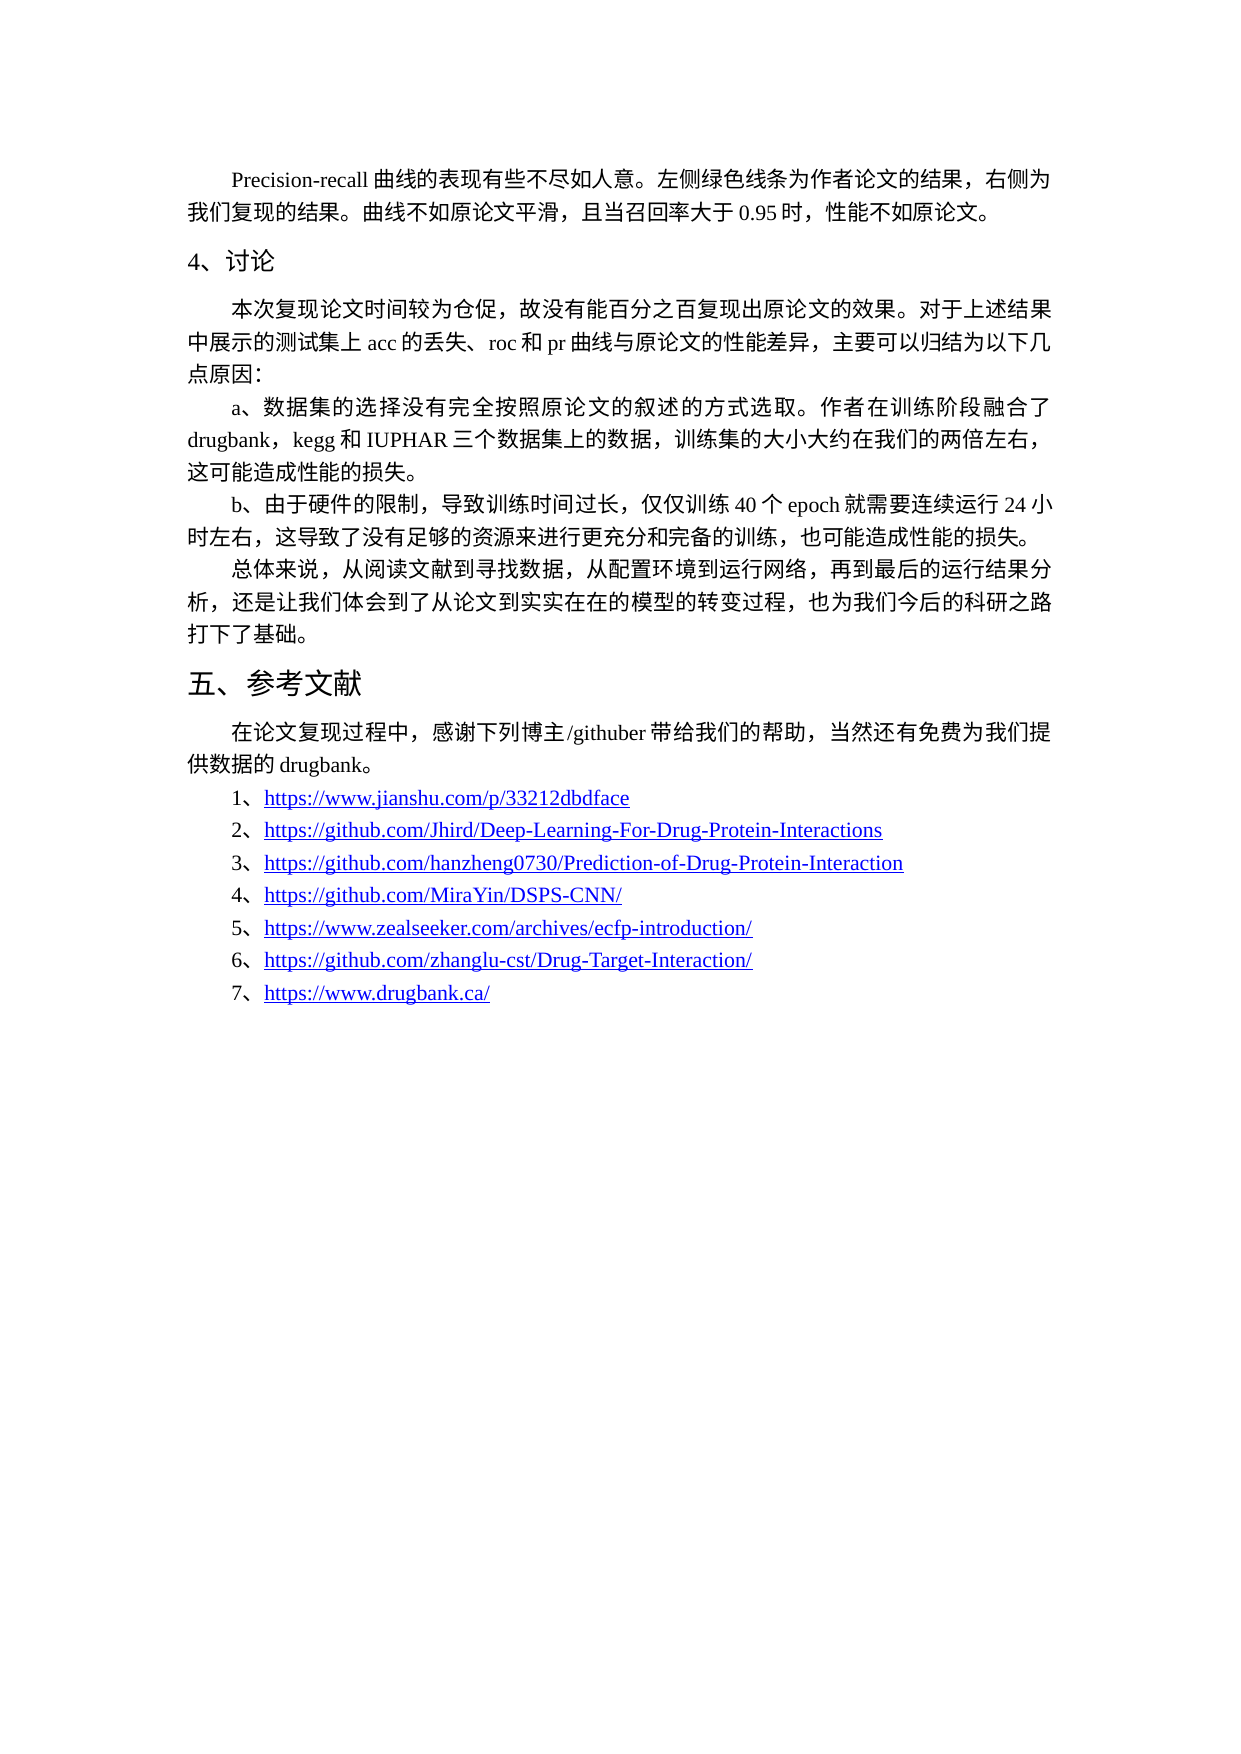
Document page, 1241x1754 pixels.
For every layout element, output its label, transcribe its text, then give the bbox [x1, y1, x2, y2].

list 参考文献 [187, 649, 1053, 714]
text 2、https://github.com/Jhird/Deep-Learning-For-Drug-Protein-Interactions [187, 812, 1053, 844]
list 数据集的选择没有完全按照原论文的叙述的方式选取。作者在训练阶段融合了drugbank，kegg和IUPHAR三个数据集上的数据，训练集的大小大约在我们的两倍左右，这可能造成性能的损失。 [187, 389, 1053, 487]
list 1、https://www.jianshu.com/p/33212dbdface [187, 779, 1053, 812]
text 7、https://www.drugbank.ca/ [187, 974, 1053, 1007]
list 4、讨论 [187, 227, 1053, 292]
list 由于硬件的限制，导致训练时间过长，仅仅训练40个epoch就需要连续运行24小时左右，这导致了没有足够的资源来进行更充分和完备的训练，也可能造成性能的损失。 [187, 487, 1053, 552]
text 5、https://www.zealseeker.com/archives/ecfp-introduction/ [187, 909, 1053, 942]
list 在论文复现过程中，感谢下列博主/githuber带给我们的帮助，当然还有免费为我们提供数据的drugbank。 [187, 714, 1053, 779]
list 总体来说，从阅读文献到寻找数据，从配置环境到运行网络，再到最后的运行结果分析，还是让我们体会到了从论文到实实在在的模型的转变过程，也为我们今后的科研之路打下了基础。 [187, 552, 1053, 649]
text 6、https://github.com/zhanglu-cst/Drug-Target-Interaction/ [187, 942, 1053, 974]
text 3、https://github.com/hanzheng0730/Prediction-of-Drug-Protein-Interaction [187, 844, 1053, 877]
list 本次复现论文时间较为仓促，故没有能百分之百复现出原论文的效果。对于上述结果中展示的测试集上acc的丢失、roc和pr曲线与原论文的性能差异，主要可以归结为以下几点原因： [187, 292, 1053, 389]
list Precision-recall曲线的表现有些不尽如人意。左侧绿色线条为作者论文的结果，右侧为我们复现的结果。曲线不如原论文平滑，且当召回率大于0.95时，性能不如原论文。 [187, 162, 1053, 227]
text 4、https://github.com/MiraYin/DSPS-CNN/ [187, 877, 1053, 909]
